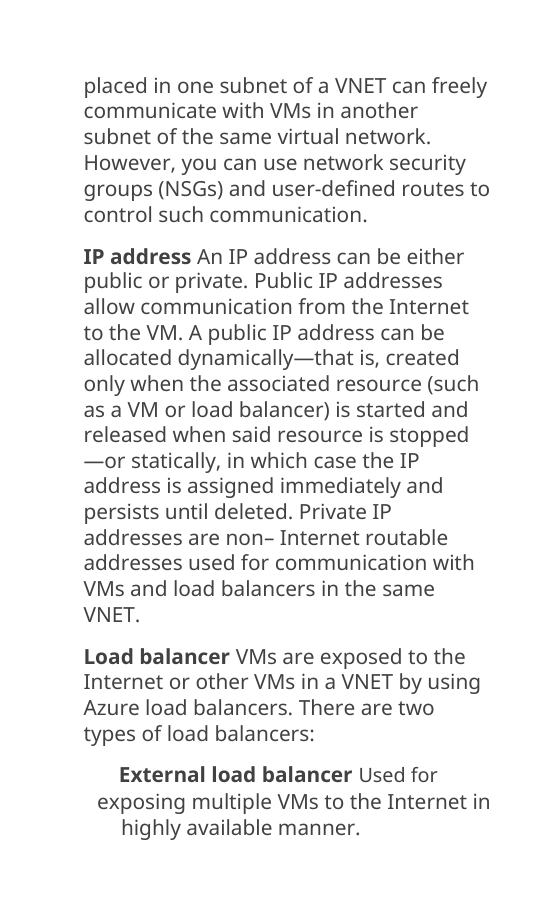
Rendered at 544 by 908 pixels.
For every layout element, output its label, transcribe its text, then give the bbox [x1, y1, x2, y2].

text highly available manner. [121, 814, 493, 841]
text exposing multiple VMs to the Internet in [46, 789, 491, 814]
text External load balancer Used for [83, 761, 493, 789]
text placed in one subnet of a VNET can freely communicate with VMs in another subnet of the same virtual network. However, you can use network security groups (NSGs) and user-defined routes to control such communication. [83, 73, 491, 228]
text Load balancer VMs are exposed to the Internet or other VMs in a VNET by using Azure load balancers. There are two types of load balancers: [83, 644, 489, 748]
text IP address An IP address can be either public or private. Public IP addresses allow communication from the Internet to the VM. A public IP address can be allocated dynamically—that is, created only when the associated resource (such as a VM or load balancer) is started and released when said resource is stopped —or statically, in which case the IP address is assigned immediately and persists until deleted. Private IP addresses are non– Internet routable addresses used for communication with VMs and load balancers in the same VNET. [83, 244, 493, 628]
